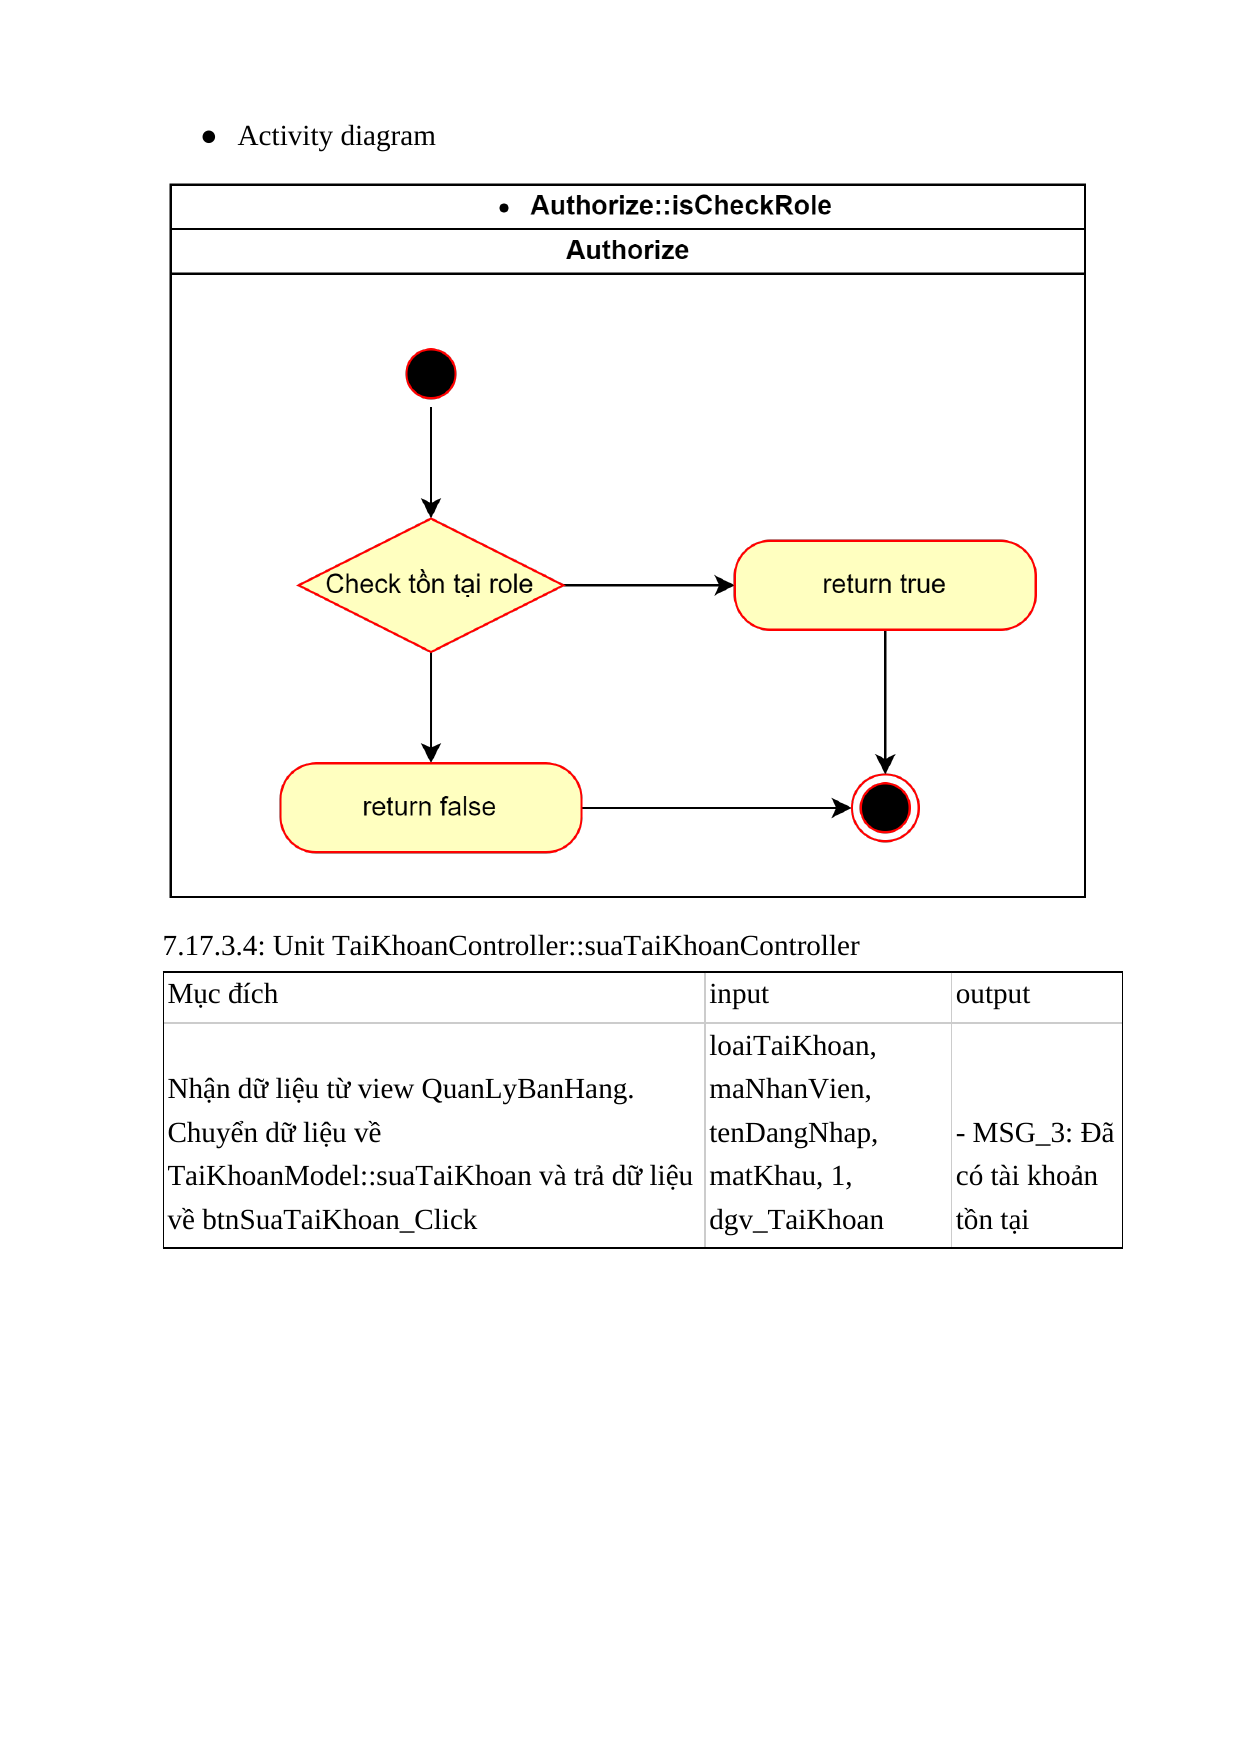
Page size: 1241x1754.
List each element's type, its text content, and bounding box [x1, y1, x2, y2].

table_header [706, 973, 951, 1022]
subtitle 7.17.3.4: Unit TaiKhoanController::suaTaiKhoanController [162, 928, 1122, 961]
list Activity diagram [200, 118, 1122, 152]
picture [147, 161, 1108, 920]
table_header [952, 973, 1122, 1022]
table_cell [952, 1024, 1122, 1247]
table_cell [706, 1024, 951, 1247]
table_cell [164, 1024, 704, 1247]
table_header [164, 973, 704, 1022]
